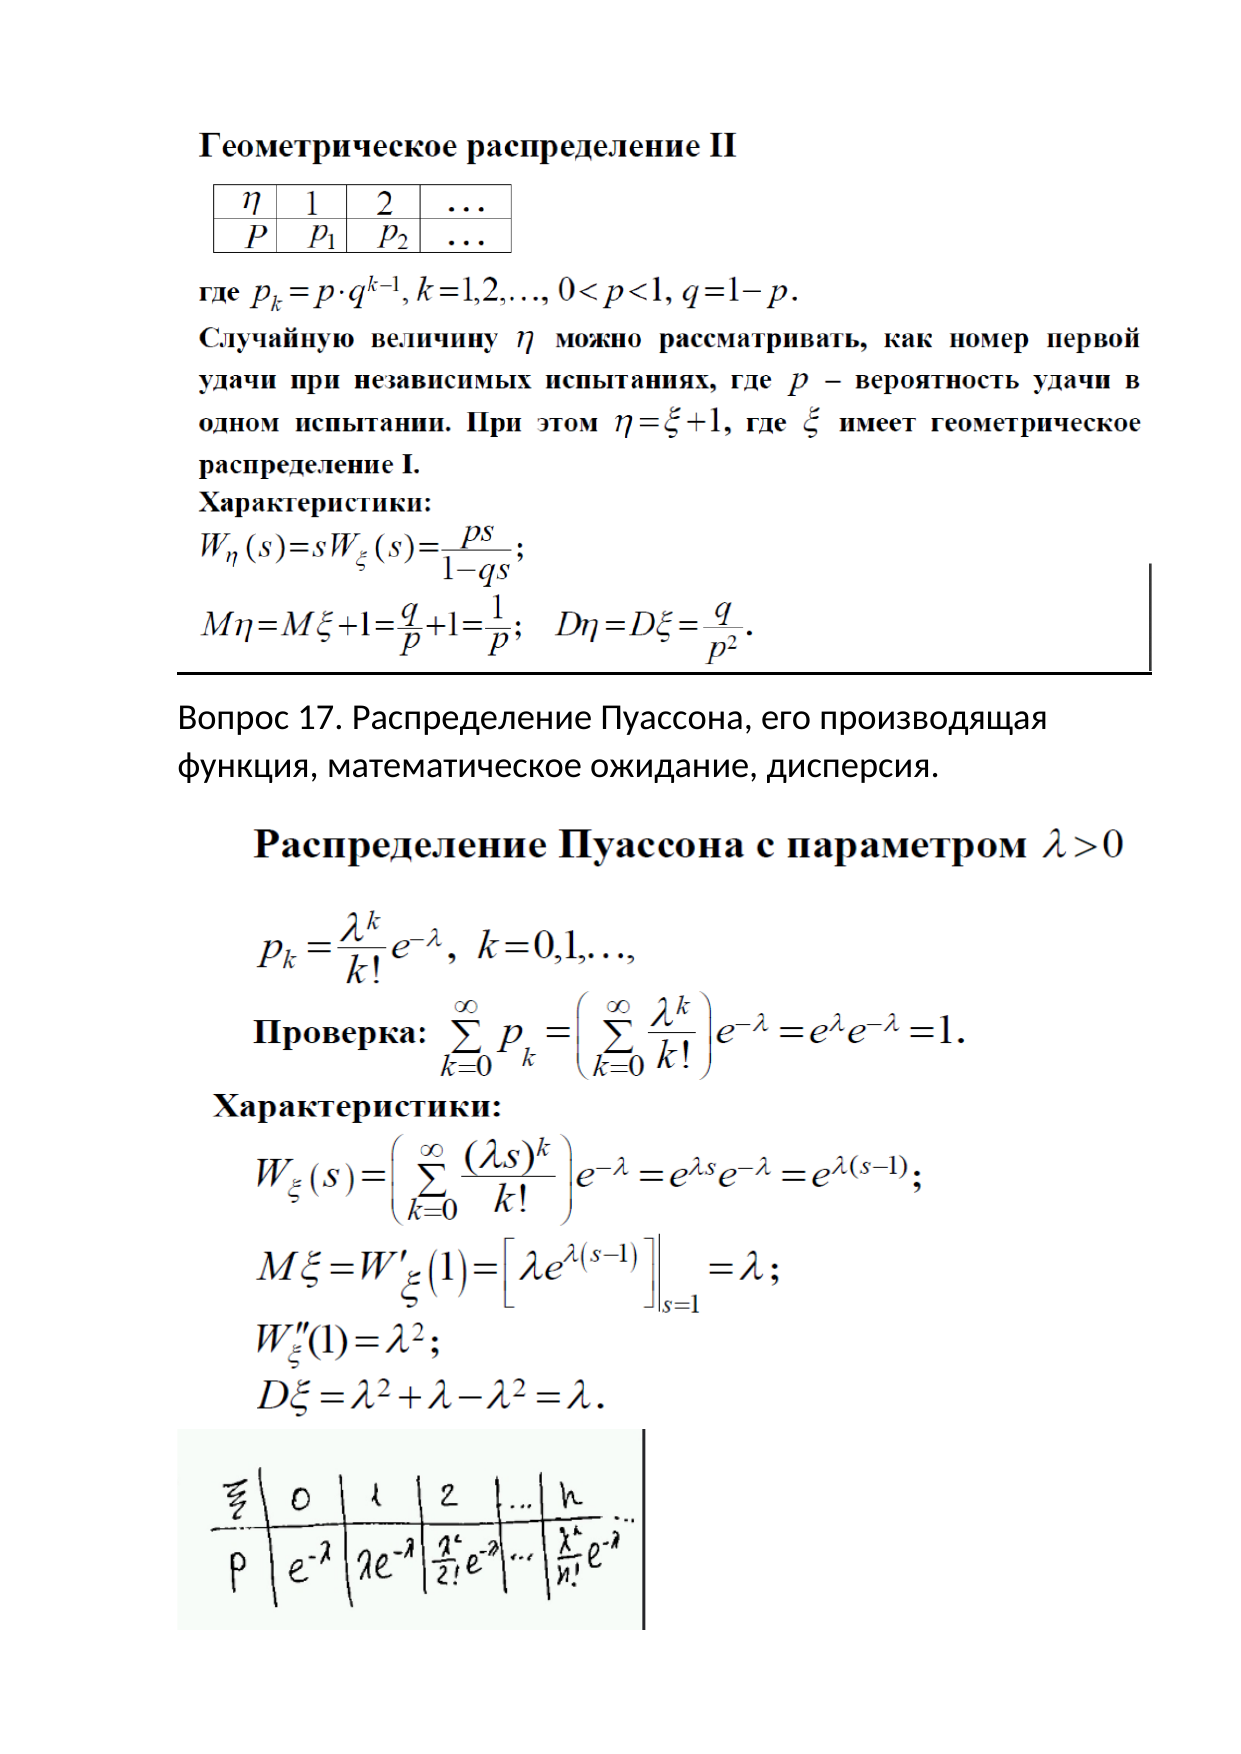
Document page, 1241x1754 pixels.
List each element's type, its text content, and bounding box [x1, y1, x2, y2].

text Вопрос 17. Распределение Пуассона, его производящая функция, математическое ожидание, дисперсия. [177, 694, 1152, 787]
picture [177, 1429, 646, 1630]
picture [177, 118, 1152, 671]
picture [177, 807, 1152, 1427]
